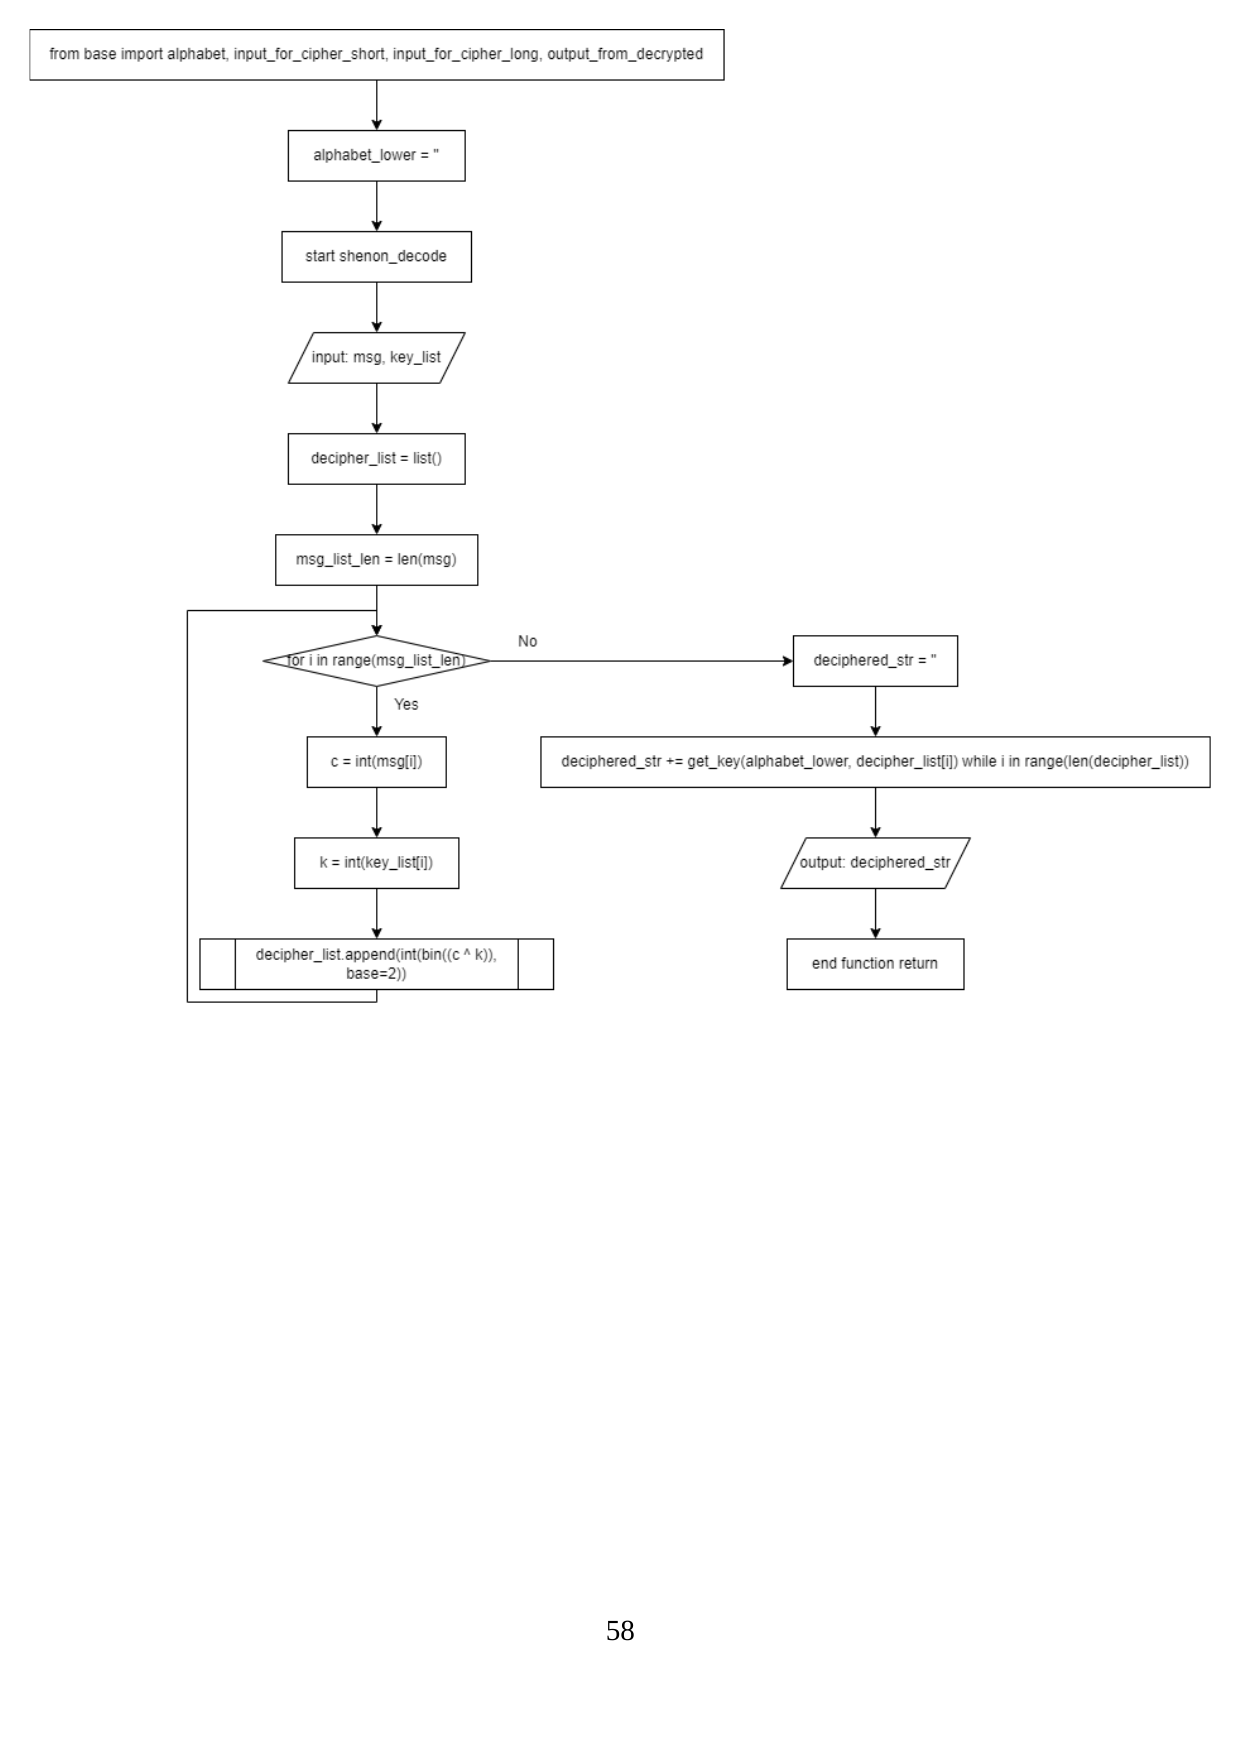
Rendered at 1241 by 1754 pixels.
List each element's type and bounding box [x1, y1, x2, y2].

picture [29, 29, 1211, 1013]
